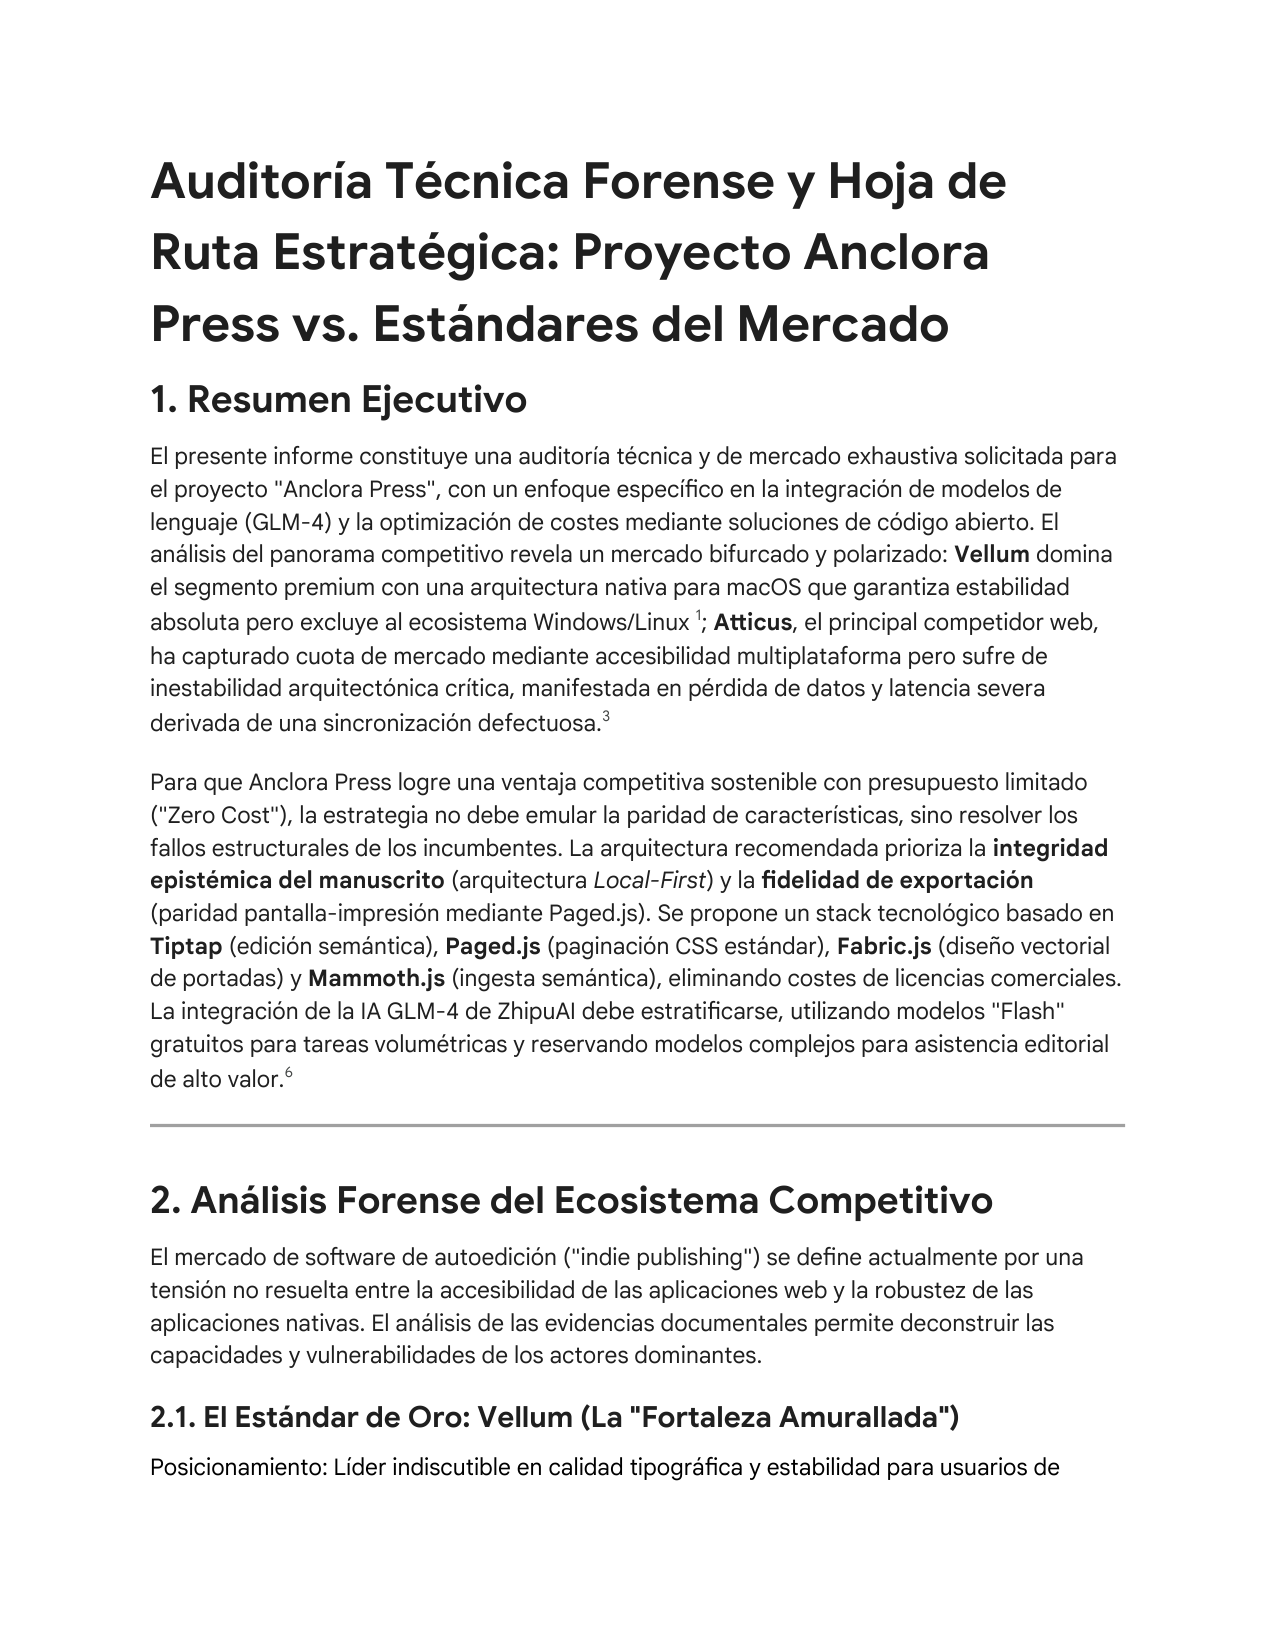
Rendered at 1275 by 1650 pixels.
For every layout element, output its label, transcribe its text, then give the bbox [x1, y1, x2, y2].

text Para que Anclora Press logre una ventaja competitiva sostenible con presupuesto limitado ("Zero Cost"), la estrategia no debe emular la paridad de características, sino resolver los fallos estructurales de los incumbentes. La arquitectura recomendada prioriza la integridad epistémica del manuscrito (arquitectura Local-First) y la fidelidad de exportación (paridad pantalla-impresión mediante Paged.js). Se propone un stack tecnológico basado en Tiptap (edición semántica), Paged.js (paginación CSS estándar), Fabric.js (diseño vectorial de portadas) y Mammoth.js (ingesta semántica), eliminando costes de licencias comerciales. La integración de la IA GLM-4 de ZhipuAI debe estratificarse, utilizando modelos "Flash" gratuitos para tareas volumétricas y reservando modelos complejos para asistencia editorial de alto valor.6 [150, 768, 1125, 1094]
text El mercado de software de autoedición ("indie publishing") se define actualmente por una tensión no resuelta entre la accesibilidad de las aplicaciones web y la robustez de las aplicaciones nativas. El análisis de las evidencias documentales permite deconstruir las capacidades y vulnerabilidades de los actores dominantes. [150, 1243, 1125, 1370]
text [150, 1453, 1125, 1482]
text El presente informe constituye una auditoría técnica y de mercado exhaustiva solicitada para el proyecto "Anclora Press", con un enfoque específico en la integración de modelos de lenguaje (GLM-4) y la optimización de costes mediante soluciones de código abierto. El análisis del panorama competitivo revela un mercado bifurcado y polarizado: Vellum domina el segmento premium con una arquitectura nativa para macOS que garantiza estabilidad absoluta pero excluye al ecosistema Windows/Linux 1; Atticus, el principal competidor web, ha capturado cuota de mercado mediante accesibilidad multiplataforma pero sufre de inestabilidad arquitectónica crítica, manifestada en pérdida de datos y latencia severa derivada de una sincronización defectuosa.3 [150, 443, 1125, 739]
subtitle 2. Análisis Forense del Ecosistema Competitivo [150, 1128, 1125, 1224]
subtitle 1. Resumen Ejecutivo [150, 377, 1125, 423]
subtitle Auditoría Técnica Forense y Hoja de Ruta Estratégica: Proyecto Anclora Press vs. Estándares del Mercado [150, 150, 1125, 355]
subtitle 2.1. El Estándar de Oro: Vellum (La "Fortaleza Amurallada") [150, 1399, 1125, 1436]
